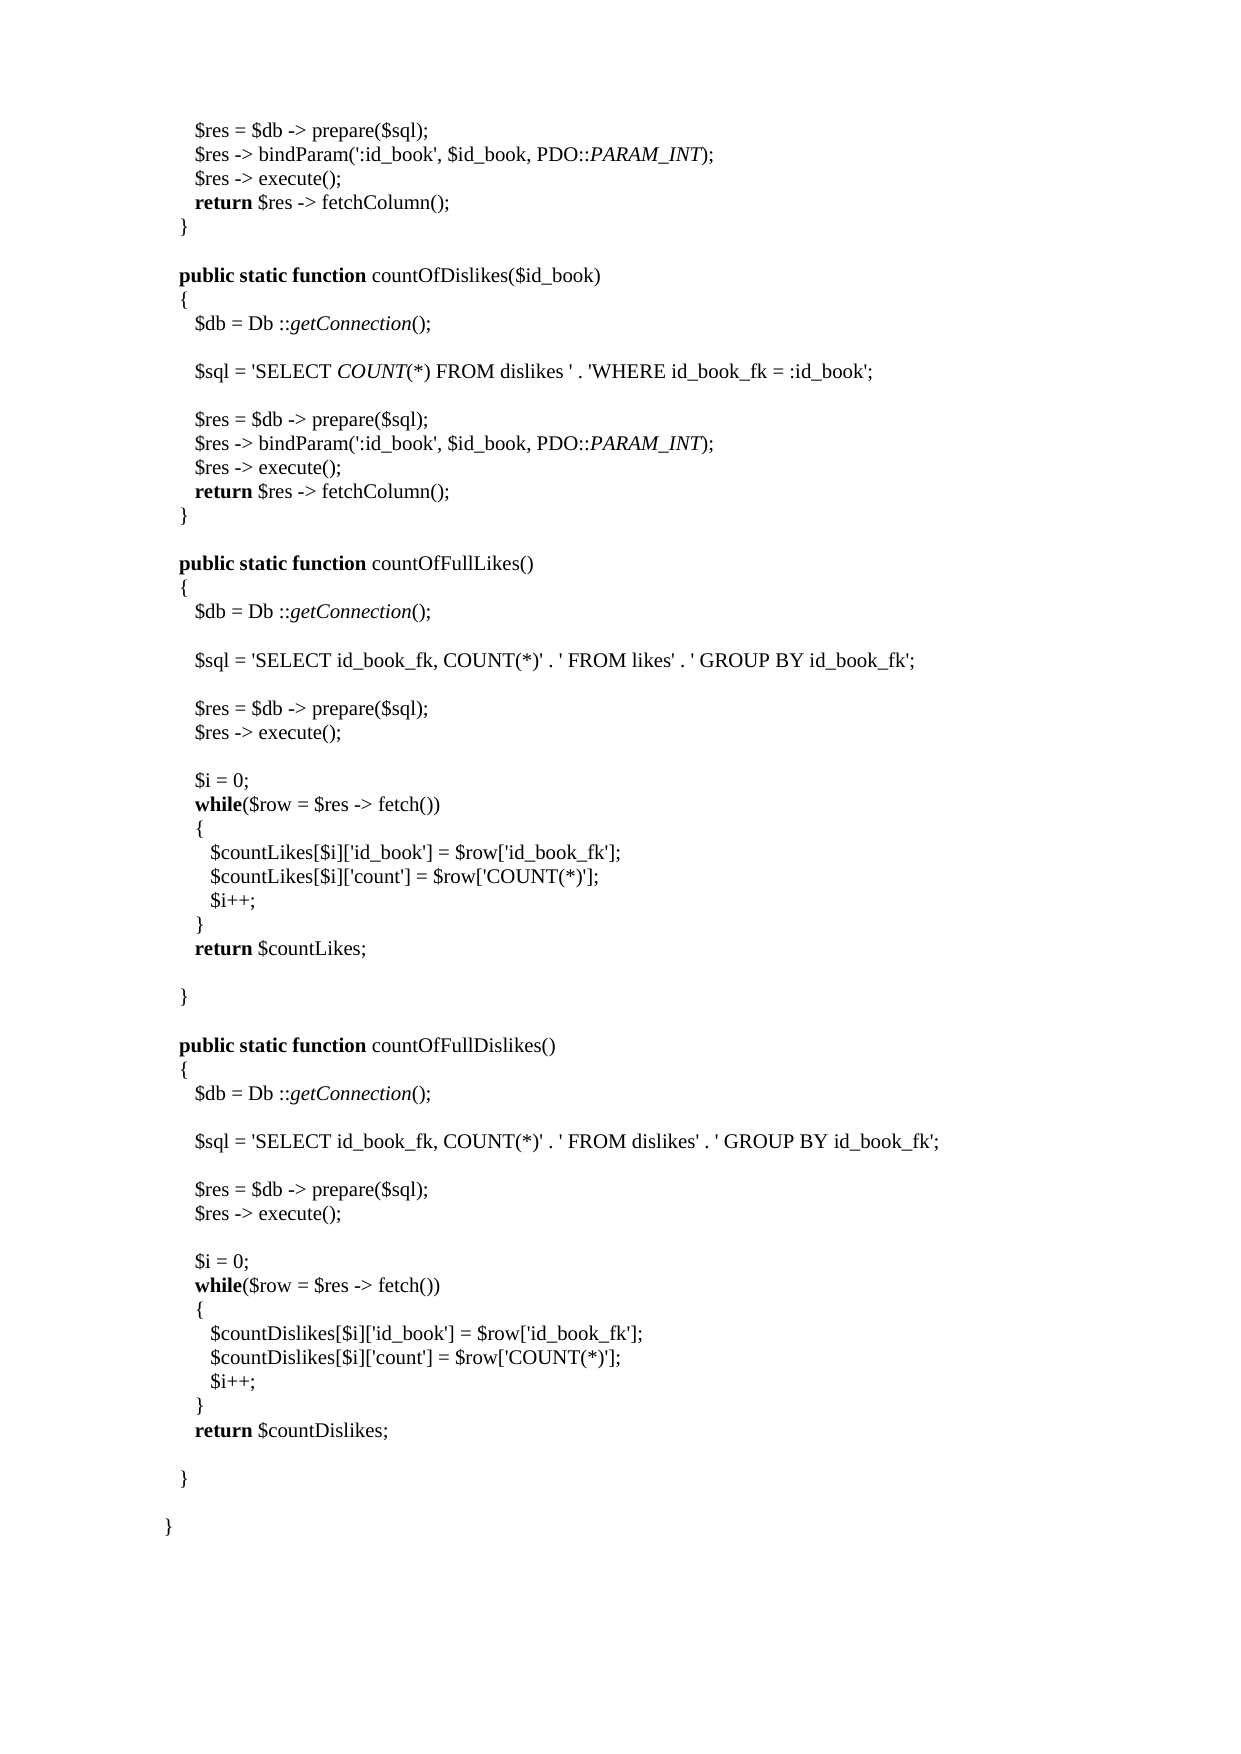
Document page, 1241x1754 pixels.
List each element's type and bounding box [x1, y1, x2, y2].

text [148, 118, 1152, 1538]
